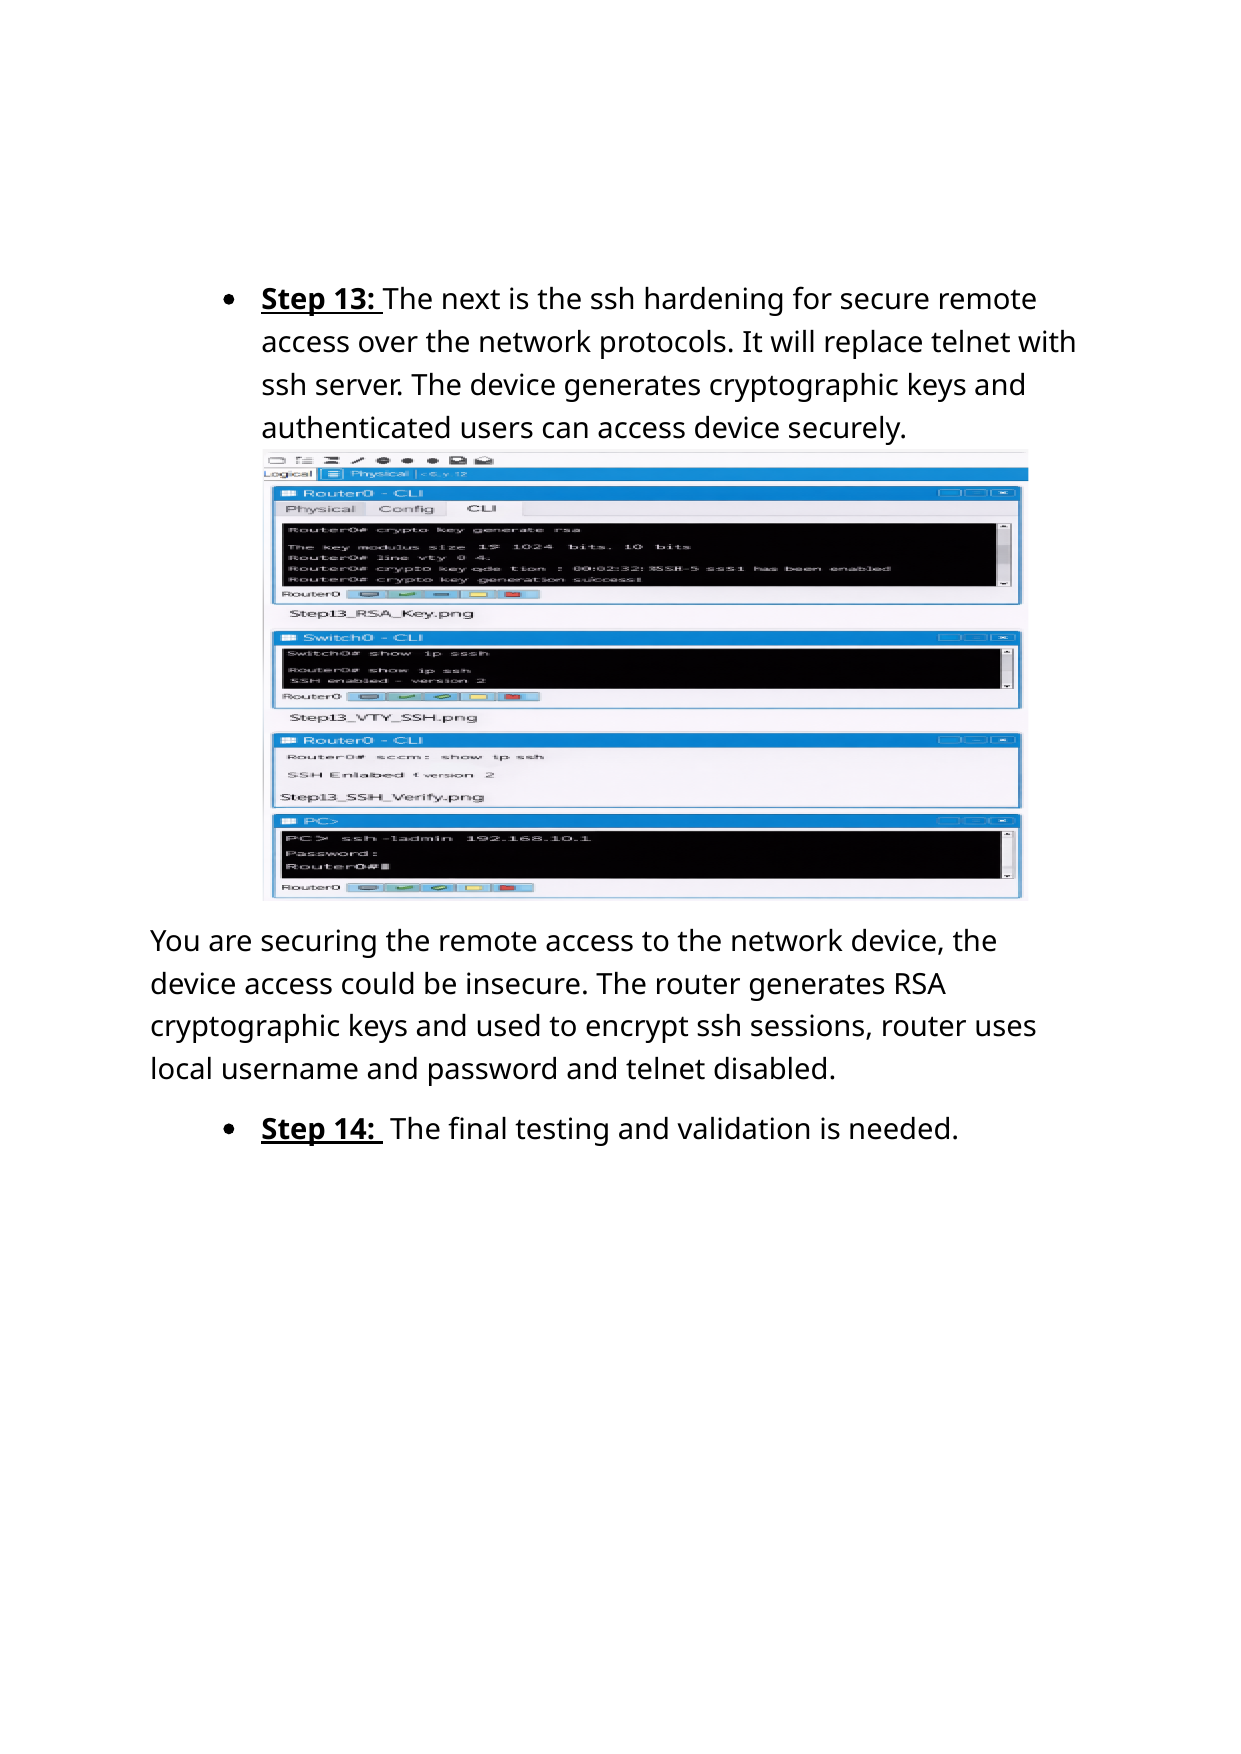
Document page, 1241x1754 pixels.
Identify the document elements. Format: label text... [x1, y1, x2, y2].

list Step 13: The next is the ssh hardening for secure remote access over the network protocols. It will replace telnet with ssh server. The device generates cryptographic keys and authenticated users can access device securely. [224, 278, 1090, 447]
picture [262, 449, 1029, 901]
text You are securing the remote access to the network device, the device access could be insecure. The router generates RSA cryptographic keys and used to encrypt ssh sessions, router uses local username and password and telnet disabled. [150, 920, 1090, 1088]
list Step 14: The final testing and validation is needed. [224, 1108, 1090, 1148]
